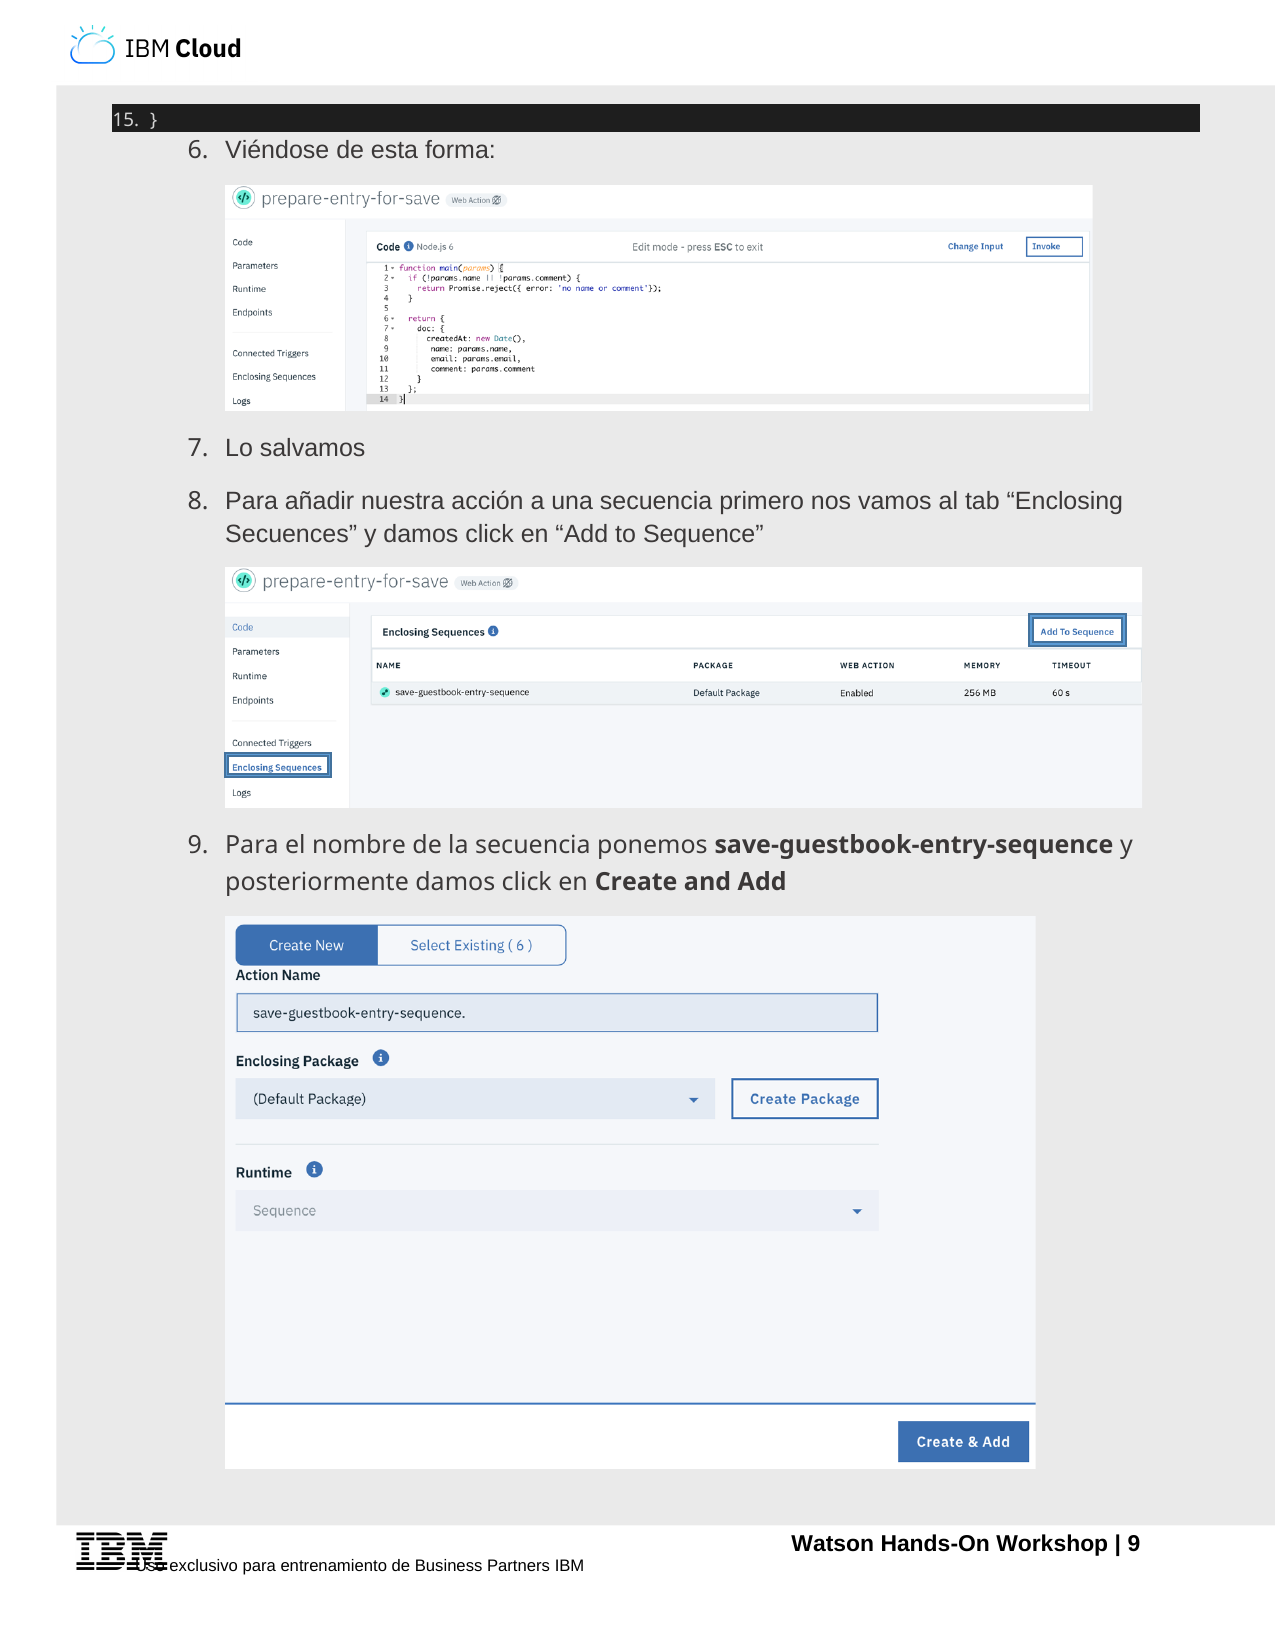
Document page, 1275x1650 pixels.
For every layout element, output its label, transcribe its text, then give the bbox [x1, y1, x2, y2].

picture [225, 916, 1036, 1469]
picture [229, 757, 327, 773]
picture [225, 567, 1143, 808]
list Para el nombre de la secuencia ponemos save-guestbook-entry-sequence y posteriormente damos click en Create and Add [187, 827, 1140, 897]
list Para añadir nuestra acción a una secuencia primero nos vamos al tab “Enclosing Secuences” y damos click en “Add to Sequence” [187, 483, 1140, 548]
picture [51, 25, 259, 82]
picture [75, 1531, 170, 1572]
list } [112, 104, 1200, 132]
picture [225, 185, 1093, 411]
list Viéndose de esta forma: [187, 132, 1140, 166]
list Lo salvamos [187, 429, 1140, 464]
